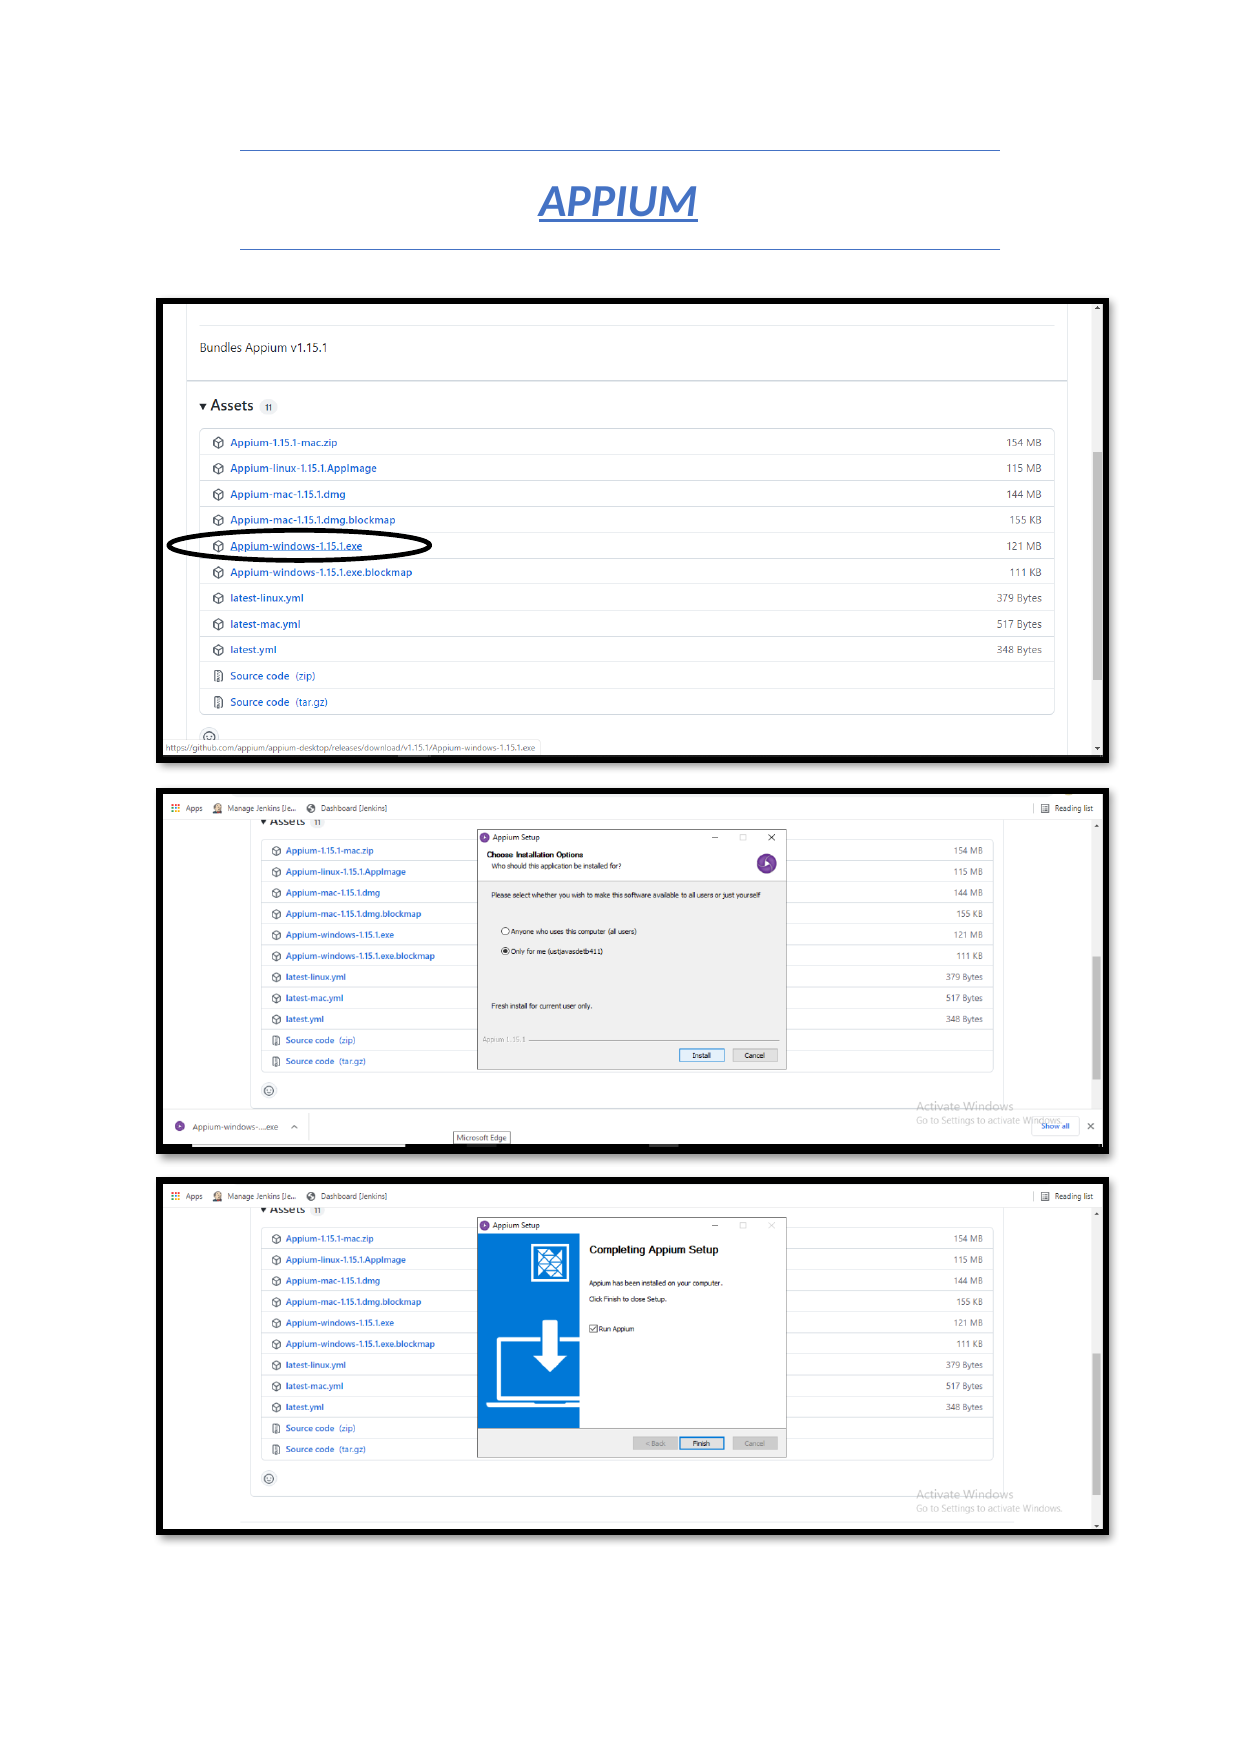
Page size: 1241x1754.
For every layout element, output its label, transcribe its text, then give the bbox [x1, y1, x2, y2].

picture [163, 1184, 1103, 1529]
picture [163, 794, 1103, 1147]
text APPIUM [240, 151, 1000, 249]
picture [163, 304, 1103, 757]
